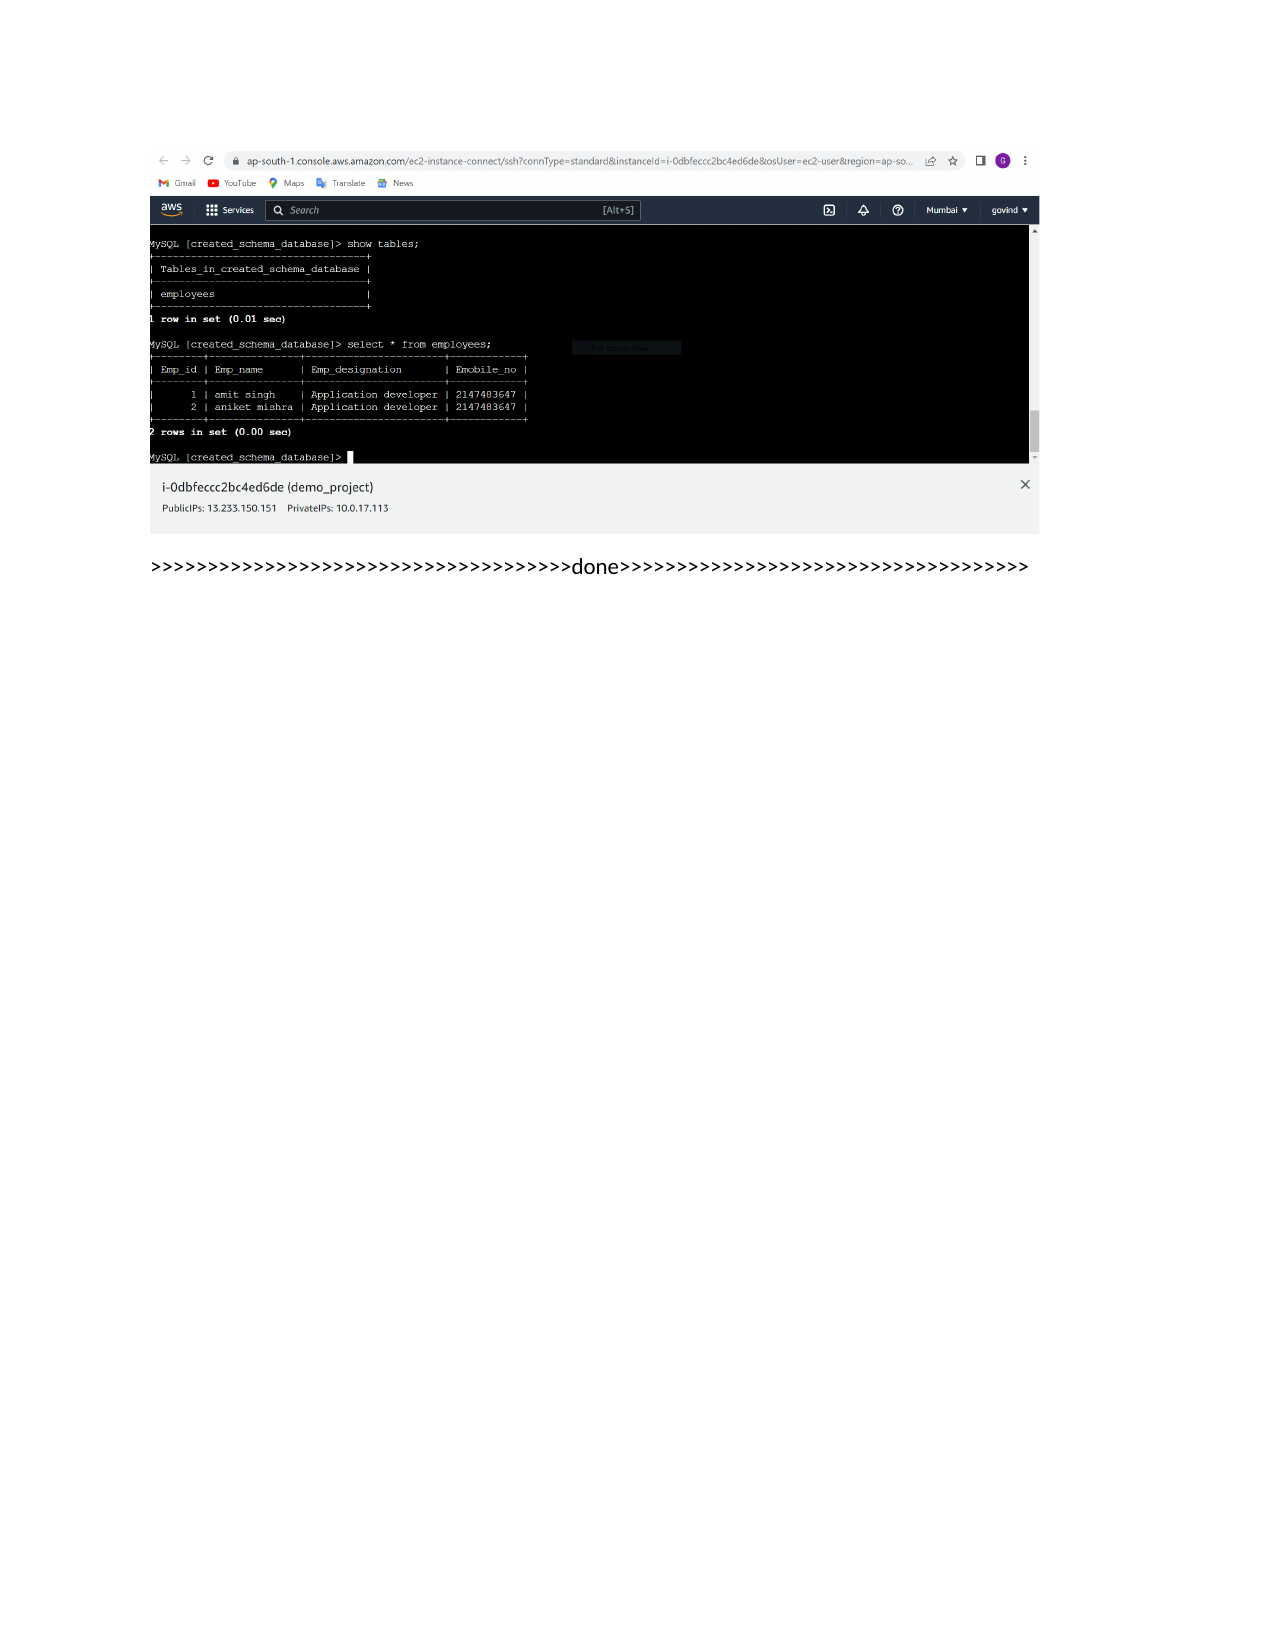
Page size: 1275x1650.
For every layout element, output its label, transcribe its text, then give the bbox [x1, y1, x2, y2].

text >>>>>>>>>>>>>>>>>>>>>>>>>>>>>>>>>>>>>done>>>>>>>>>>>>>>>>>>>>>>>>>>>>>>>>>>>> [150, 552, 1125, 580]
picture [150, 150, 1040, 534]
